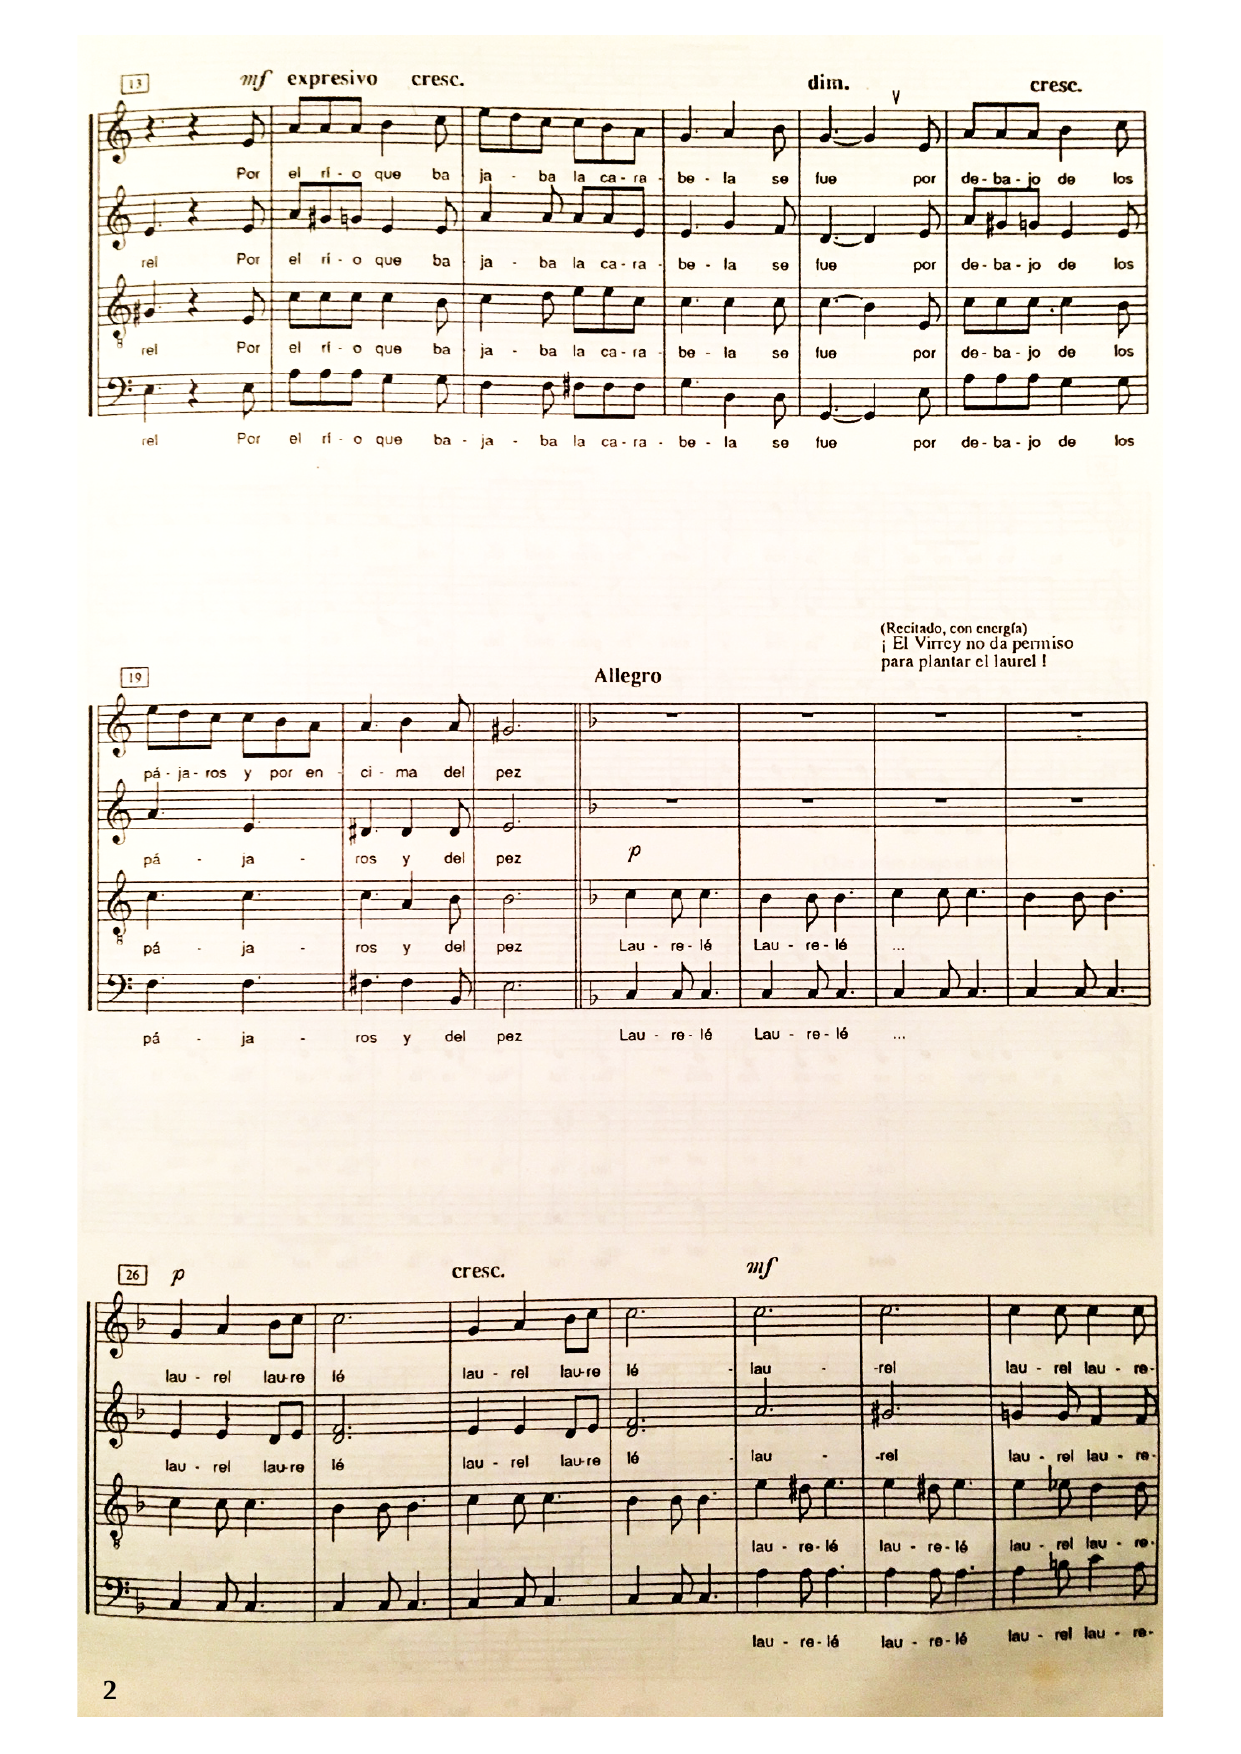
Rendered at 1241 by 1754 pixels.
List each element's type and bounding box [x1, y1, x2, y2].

picture [77, 35, 1164, 1717]
